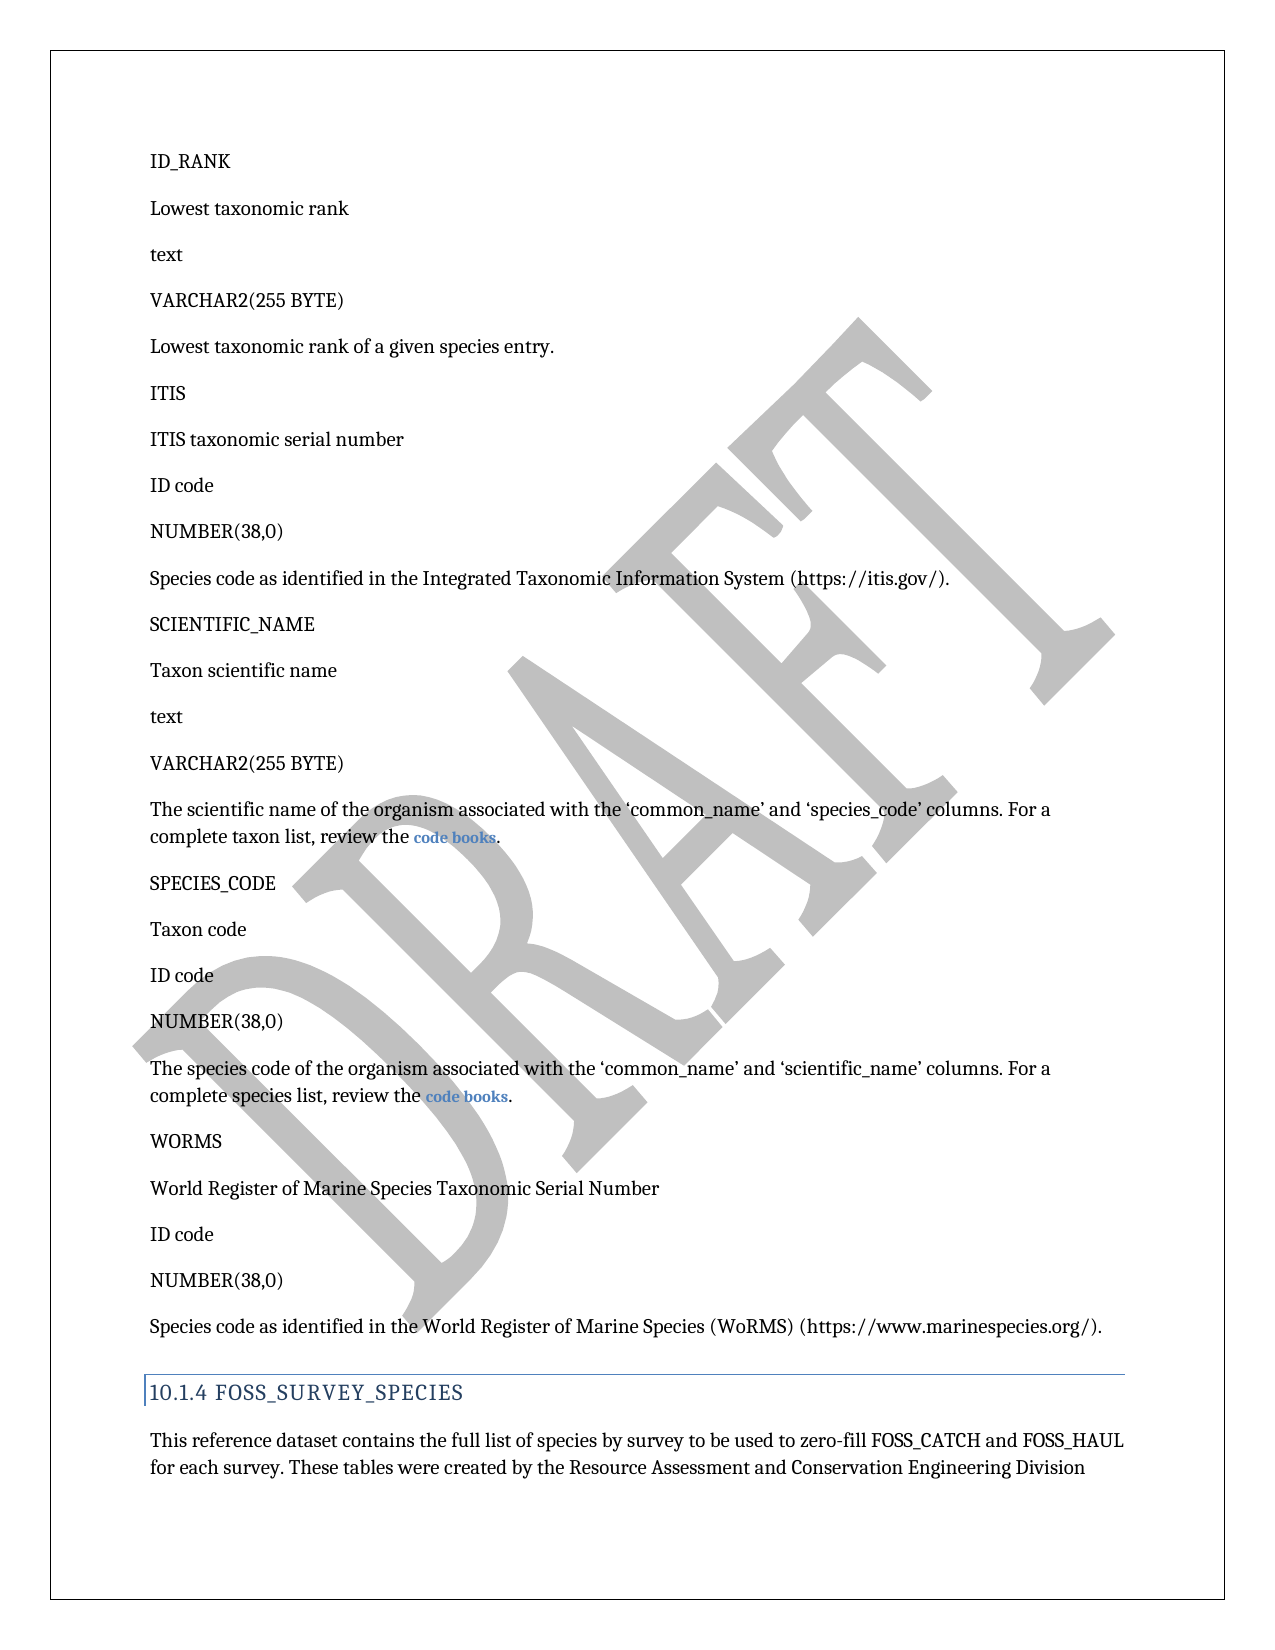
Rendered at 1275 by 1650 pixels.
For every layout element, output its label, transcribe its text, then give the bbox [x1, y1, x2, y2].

text WORMS [150, 1130, 1125, 1154]
text text [150, 242, 1125, 266]
text NUMBER(38,0) [150, 520, 1125, 544]
text The species code of the organism associated with the ‘common_name’ and ‘scientific_name’ columns. For a complete species list, review the code books. [150, 1056, 1125, 1108]
text NUMBER(38,0) [150, 1010, 1125, 1034]
text ID code [150, 474, 1125, 498]
text ID code [150, 1222, 1125, 1246]
text ID code [150, 964, 1125, 988]
text Lowest taxonomic rank of a given species entry. [150, 335, 1125, 359]
text text [150, 705, 1125, 729]
text Species code as identified in the Integrated Taxonomic Information System (https://itis.gov/). [150, 566, 1125, 590]
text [150, 1428, 1125, 1480]
text Taxon scientific name [150, 659, 1125, 683]
text NUMBER(38,0) [150, 1269, 1125, 1293]
text ITIS [150, 381, 1125, 405]
text SPECIES_CODE [150, 871, 1125, 895]
text Lowest taxonomic rank [150, 196, 1125, 220]
text VARCHAR2(255 BYTE) [150, 289, 1125, 313]
subtitle 10.1.4 FOSS_SURVEY_SPECIES [146, 1375, 1125, 1406]
text SCIENTIFIC_NAME [150, 612, 1125, 636]
text World Register of Marine Species Taxonomic Serial Number [150, 1176, 1125, 1200]
text The scientific name of the organism associated with the ‘common_name’ and ‘species_code’ columns. For a complete taxon list, review the code books. [150, 797, 1125, 849]
text ITIS taxonomic serial number [150, 427, 1125, 451]
text ID_RANK [150, 150, 1125, 174]
text Species code as identified in the World Register of Marine Species (WoRMS) (https://www.marinespecies.org/). [150, 1315, 1125, 1339]
text Taxon code [150, 917, 1125, 941]
text VARCHAR2(255 BYTE) [150, 751, 1125, 775]
